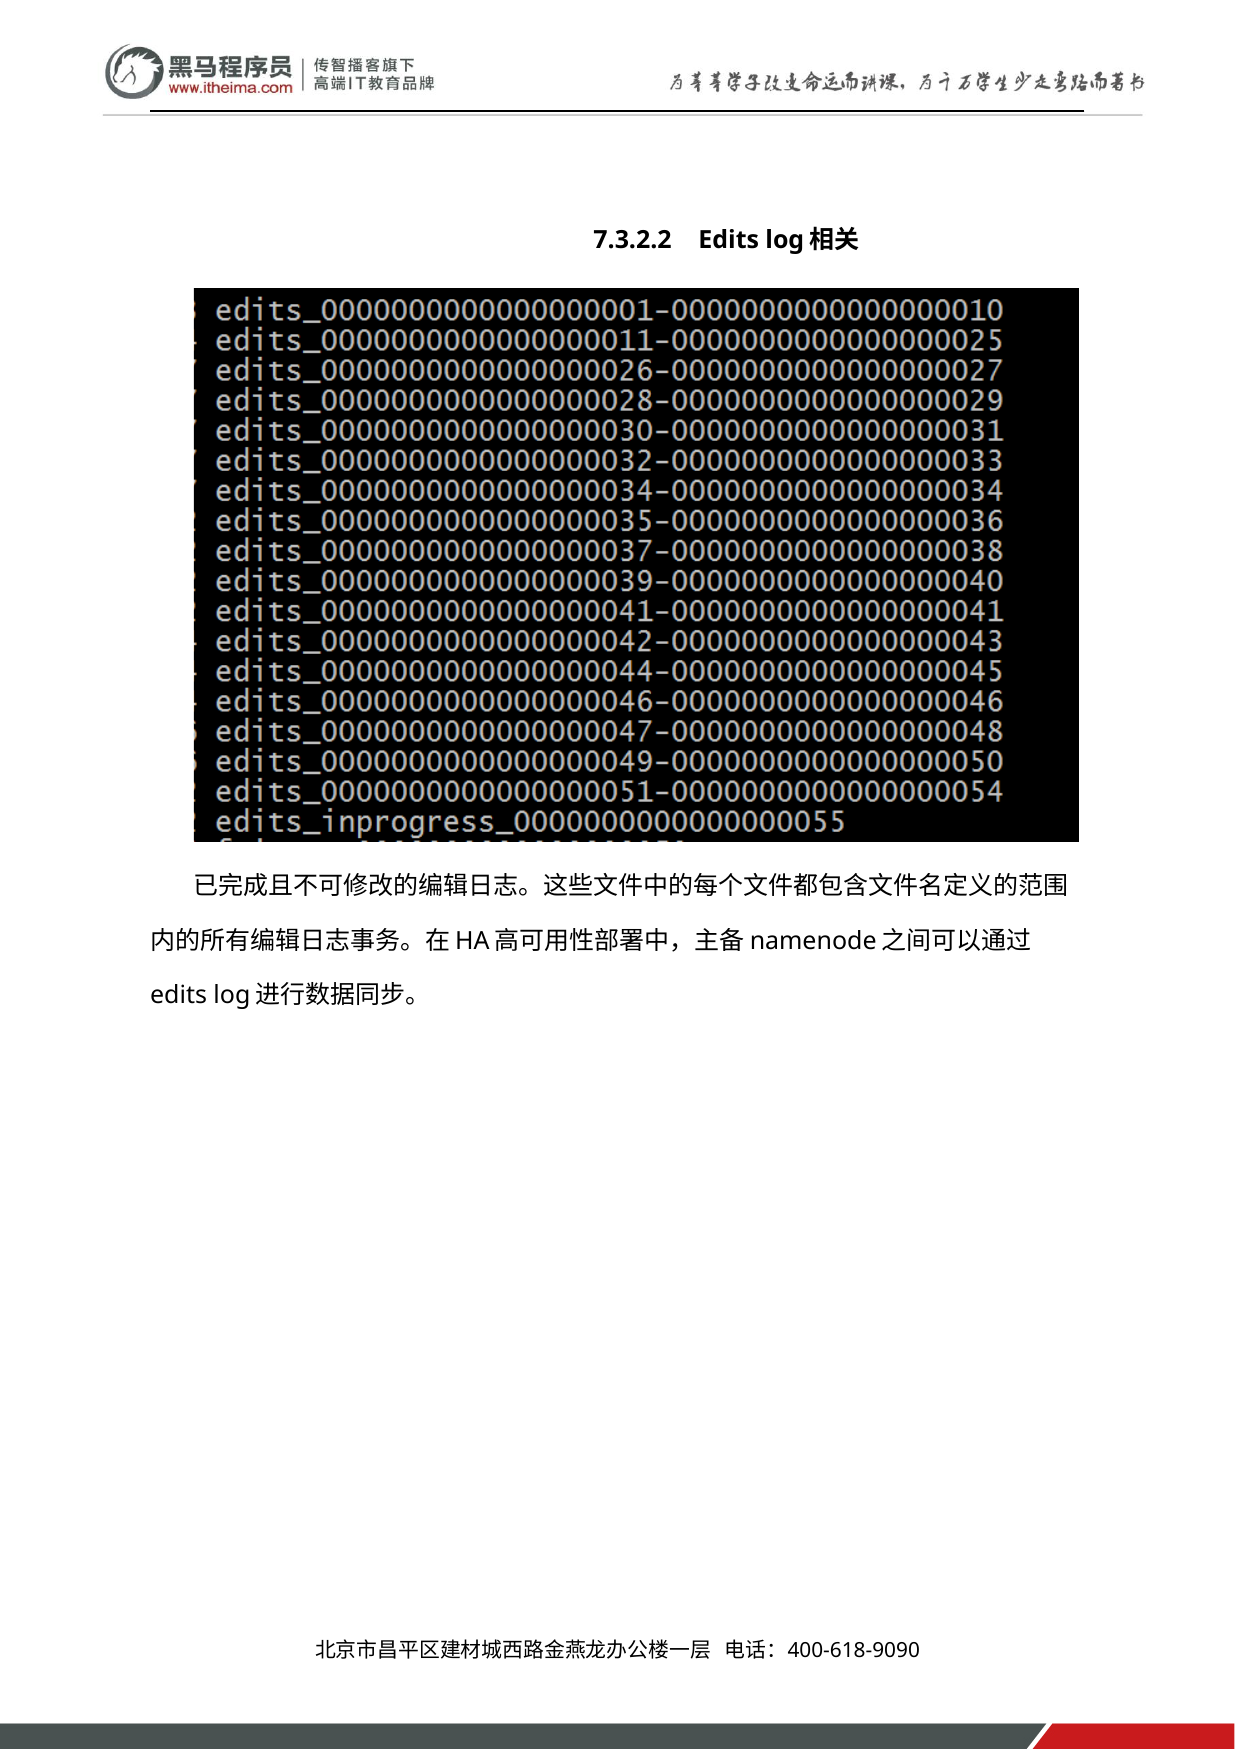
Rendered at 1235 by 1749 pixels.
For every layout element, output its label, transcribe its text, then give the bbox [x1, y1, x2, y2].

subtitle Edits log相关 [593, 220, 1084, 256]
picture [0, 0, 1235, 123]
picture [0, 1664, 1235, 1749]
text 已完成且不可修改的编辑日志。这些文件中的每个文件都包含文件名定义的范围内的所有编辑日志事务。在HA高可用性部署中，主备namenode之间可以通过edits log进行数据同步。 [150, 866, 1084, 1011]
picture [193, 288, 1079, 842]
